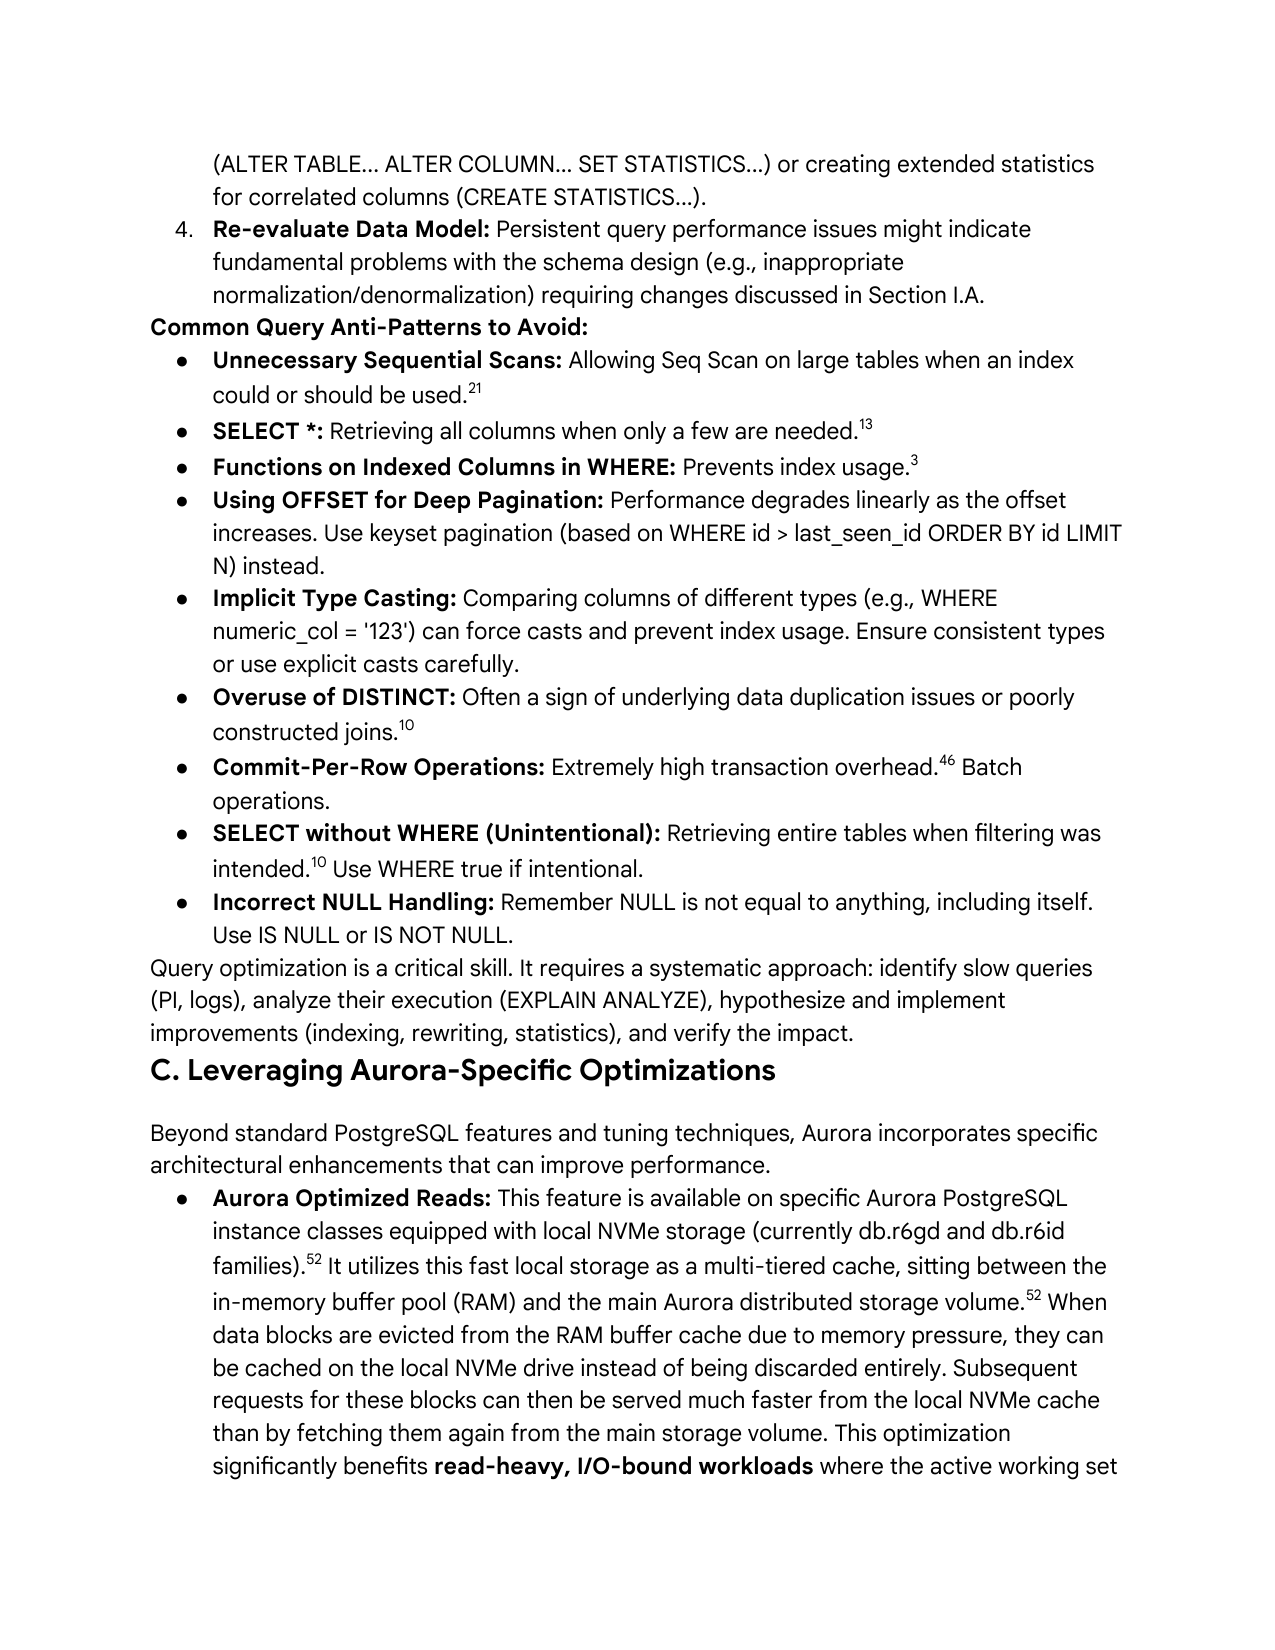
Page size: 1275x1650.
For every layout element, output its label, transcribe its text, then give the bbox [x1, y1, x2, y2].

list Implicit Type Casting: Comparing columns of different types (e.g., WHERE numeric_col = '123') can force casts and prevent index usage. Ensure consistent types or use explicit casts carefully. [175, 585, 1125, 679]
text Beyond standard PostgreSQL features and tuning techniques, Aurora incorporates specific architectural enhancements that can improve performance. [150, 1119, 1125, 1180]
list Using OFFSET for Deep Pagination: Performance degrades linearly as the offset increases. Use keyset pagination (based on WHERE id > last_seen_id ORDER BY id LIMIT N) instead. [175, 487, 1125, 581]
list Overuse of DISTINCT: Often a sign of underlying data duplication issues or poorly constructed joins.10 [175, 683, 1125, 747]
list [175, 1184, 1125, 1481]
list Unnecessary Sequential Scans: Allowing Seq Scan on large tables when an index could or should be used.21 [175, 346, 1125, 411]
text Query optimization is a critical skill. It requires a systematic approach: identify slow queries (PI, logs), analyze their execution (EXPLAIN ANALYZE), hypothesize and implement improvements (indexing, rewriting, statistics), and verify the impact. [150, 954, 1125, 1048]
list Commit-Per-Row Operations: Extremely high transaction overhead.46 Batch operations. [175, 752, 1125, 816]
list SELECT without WHERE (Unintentional): Retrieving entire tables when filtering was intended.10 Use WHERE true if intentional. [175, 820, 1125, 884]
list SELECT *: Retrieving all columns when only a few are needed.13 [175, 415, 1125, 446]
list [175, 150, 1125, 211]
list Re-evaluate Data Model: Persistent query performance issues might indicate fundamental problems with the schema design (e.g., inappropriate normalization/denormalization) requiring changes discussed in Section I.A. [175, 215, 1125, 309]
list Incorrect NULL Handling: Remember NULL is not equal to anything, including itself. Use IS NULL or IS NOT NULL. [175, 888, 1125, 950]
text Common Query Anti-Patterns to Avoid: [150, 313, 1125, 342]
subtitle C. Leveraging Aurora-Specific Optimizations [150, 1052, 1125, 1089]
list Functions on Indexed Columns in WHERE: Prevents index usage.3 [175, 451, 1125, 482]
